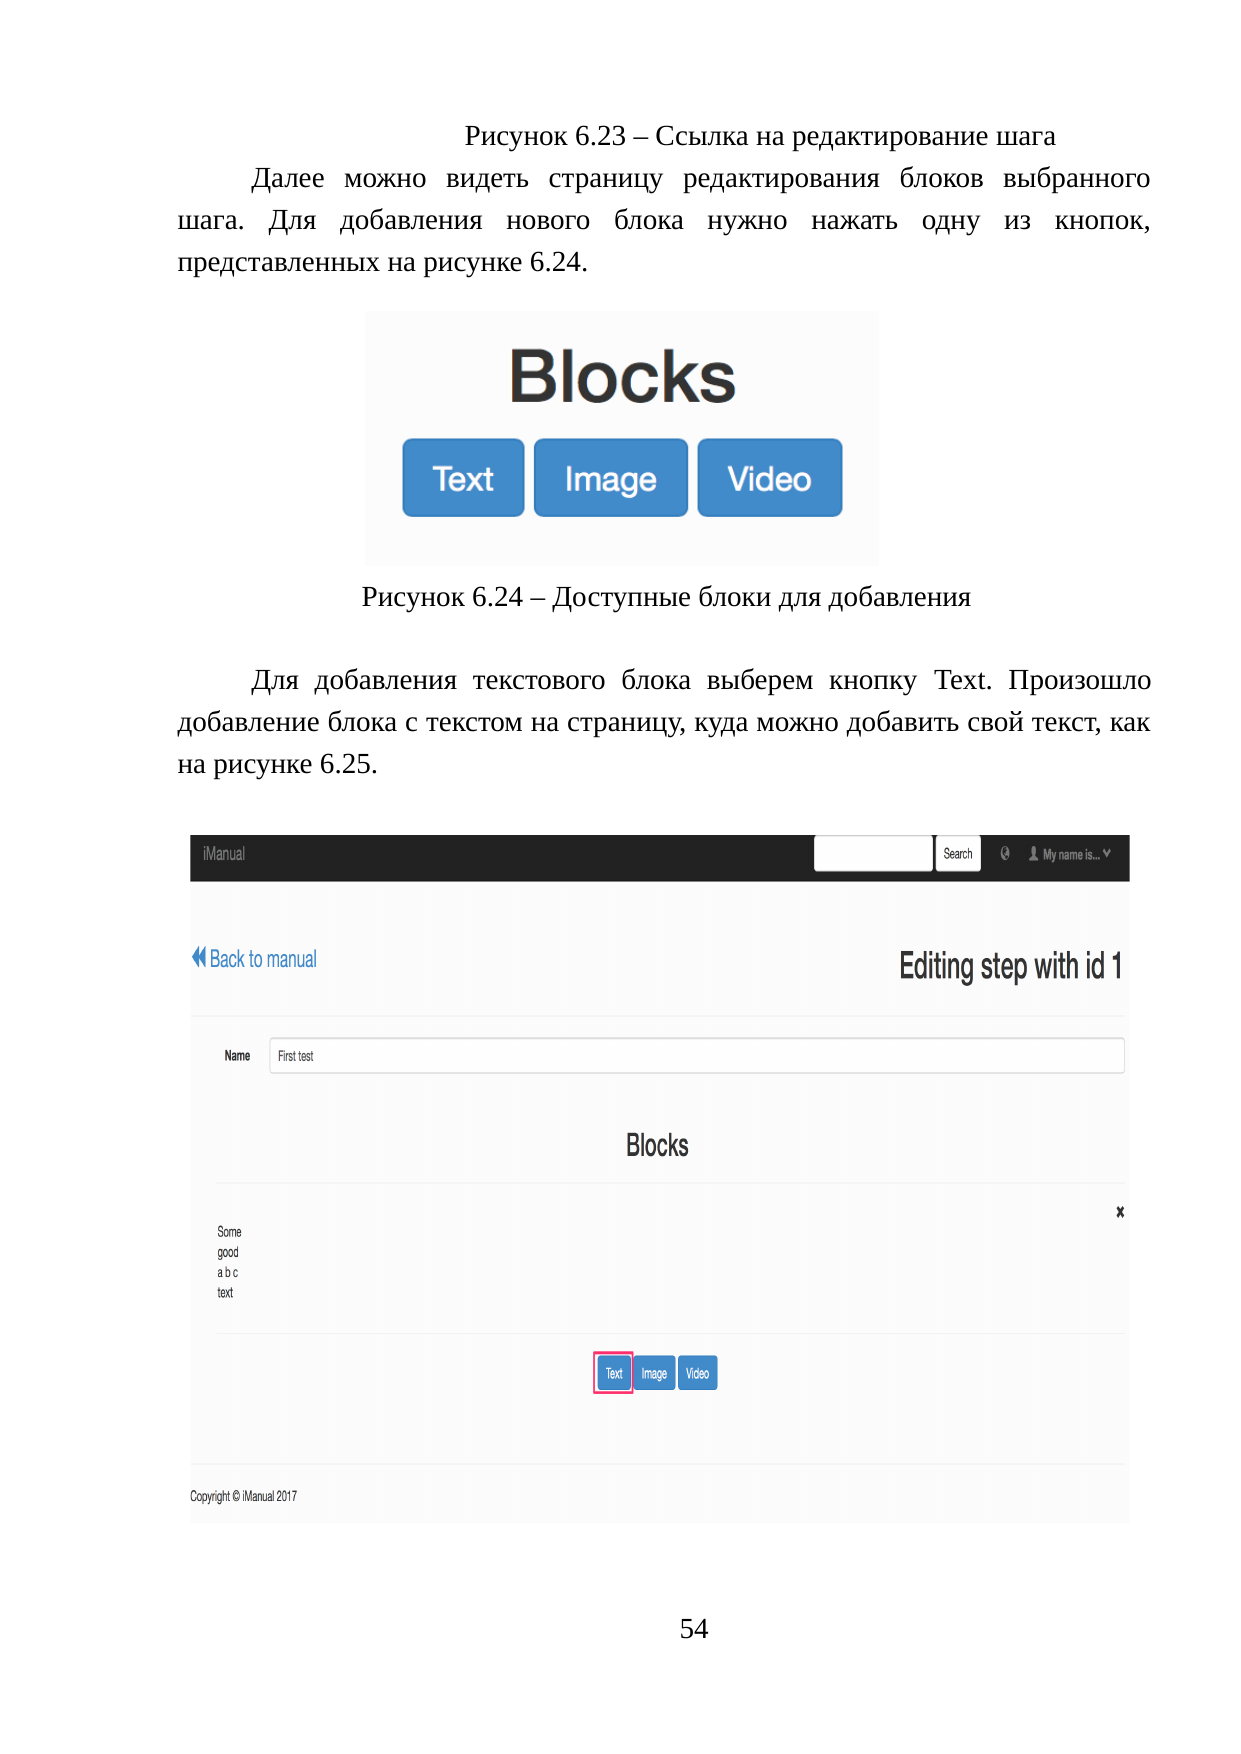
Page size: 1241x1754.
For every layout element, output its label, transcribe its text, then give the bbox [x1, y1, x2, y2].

text Рисунок 6.23 – Ссылка на редактирование шага [177, 118, 1152, 152]
picture [190, 835, 1130, 1523]
picture [364, 311, 879, 566]
text Далее можно видеть страницу редактирования блоков выбранного шага. Для добавления нового блока нужно нажать одну из кнопок, представленных на рисунке 6.24. [177, 160, 1152, 277]
text Для добавления текстового блока выберем кнопку Text. Произошло добавление блока с текстом на страницу, куда можно добавить свой текст, как на рисунке 6.25. [177, 662, 1152, 780]
text Рисунок 6.24 – Доступные блоки для добавления [177, 579, 1152, 612]
